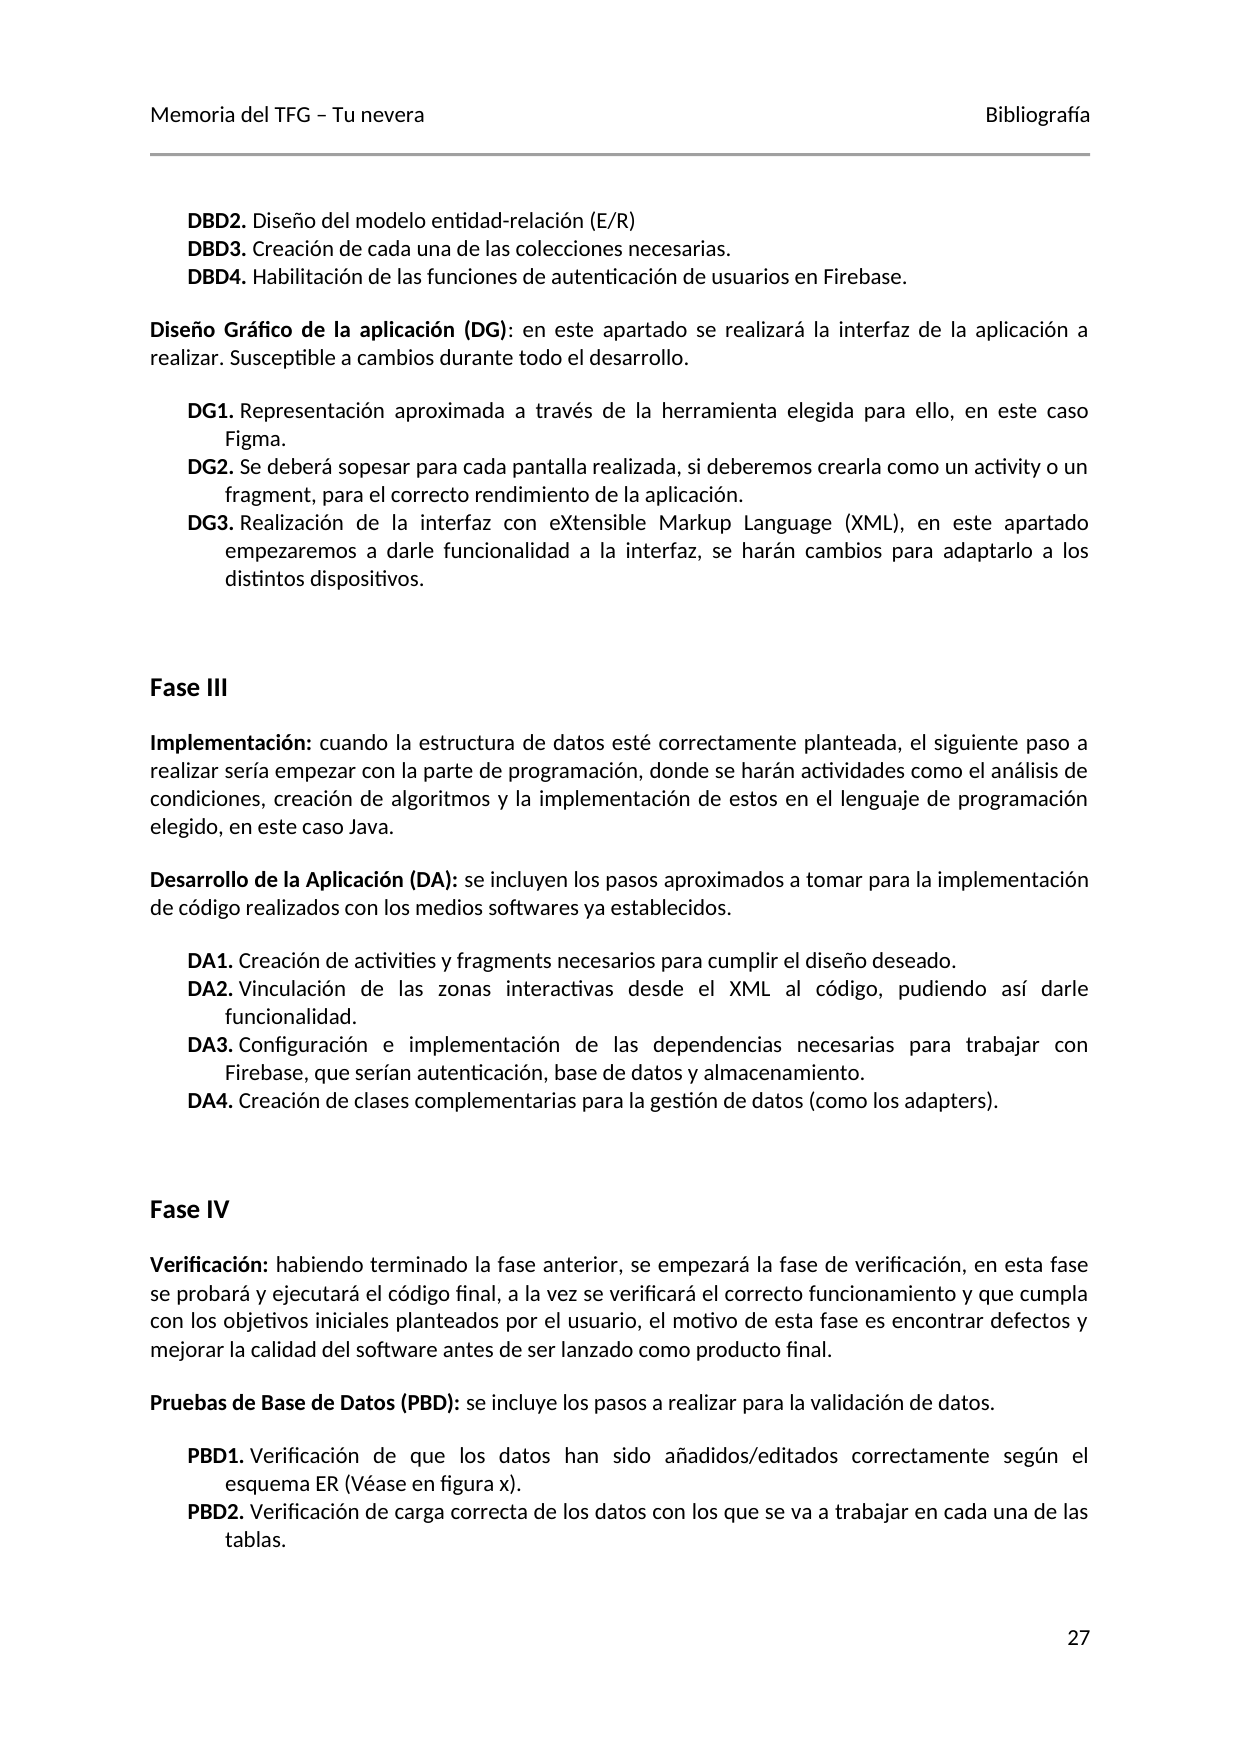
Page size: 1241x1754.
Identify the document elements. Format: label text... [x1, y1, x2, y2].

text Verificación: habiendo terminado la fase anterior, se empezará la fase de verificación, en esta fase se probará y ejecutará el código final, a la vez se verificará el correcto funcionamiento y que cumpla con los objetivos iniciales planteados por el usuario, el motivo de esta fase es encontrar defectos y mejorar la calidad del software antes de ser lanzado como producto final. [150, 1251, 1090, 1363]
list Creación de activities y fragments necesarios para cumplir el diseño deseado. [187, 946, 1090, 974]
list Verificación de carga correcta de los datos con los que se va a trabajar en cada una de las tablas. [187, 1497, 1090, 1553]
text Diseño Gráfico de la aplicación (DG): en este apartado se realizará la interfaz de la aplicación a realizar. Susceptible a cambios durante todo el desarrollo. [150, 315, 1090, 371]
text Fase III [150, 670, 1090, 703]
list Representación aproximada a través de la herramienta elegida para ello, en este caso Figma. [187, 396, 1090, 452]
list Creación de clases complementarias para la gestión de datos (como los adapters). [187, 1087, 1090, 1114]
list Creación de cada una de las colecciones necesarias. [187, 234, 1090, 262]
text Fase IV [150, 1193, 1090, 1226]
list Vinculación de las zonas interactivas desde el XML al código, pudiendo así darle funcionalidad. [187, 974, 1090, 1031]
list Se deberá sopesar para cada pantalla realizada, si deberemos crearla como un activity o un fragment, para el correcto rendimiento de la aplicación. [187, 452, 1090, 508]
list Verificación de que los datos han sido añadidos/editados correctamente según el esquema ER (Véase en figura x). [187, 1441, 1090, 1497]
list Realización de la interfaz con eXtensible Markup Language (XML), en este apartado empezaremos a darle funcionalidad a la interfaz, se harán cambios para adaptarlo a los distintos dispositivos. [187, 508, 1090, 592]
text Implementación: cuando la estructura de datos esté correctamente planteada, el siguiente paso a realizar sería empezar con la parte de programación, donde se harán actividades como el análisis de condiciones, creación de algoritmos y la implementación de estos en el lenguaje de programación elegido, en este caso Java. [150, 728, 1090, 840]
list Habilitación de las funciones de autenticación de usuarios en Firebase. [187, 262, 1090, 290]
list Diseño del modelo entidad-relación (E/R) [187, 206, 1090, 234]
text Pruebas de Base de Datos (PBD): se incluye los pasos a realizar para la validación de datos. [150, 1388, 1090, 1416]
text Desarrollo de la Aplicación (DA): se incluyen los pasos aproximados a tomar para la implementación de código realizados con los medios softwares ya establecidos. [150, 865, 1090, 921]
list Configuración e implementación de las dependencias necesarias para trabajar con Firebase, que serían autenticación, base de datos y almacenamiento. [187, 1031, 1090, 1087]
